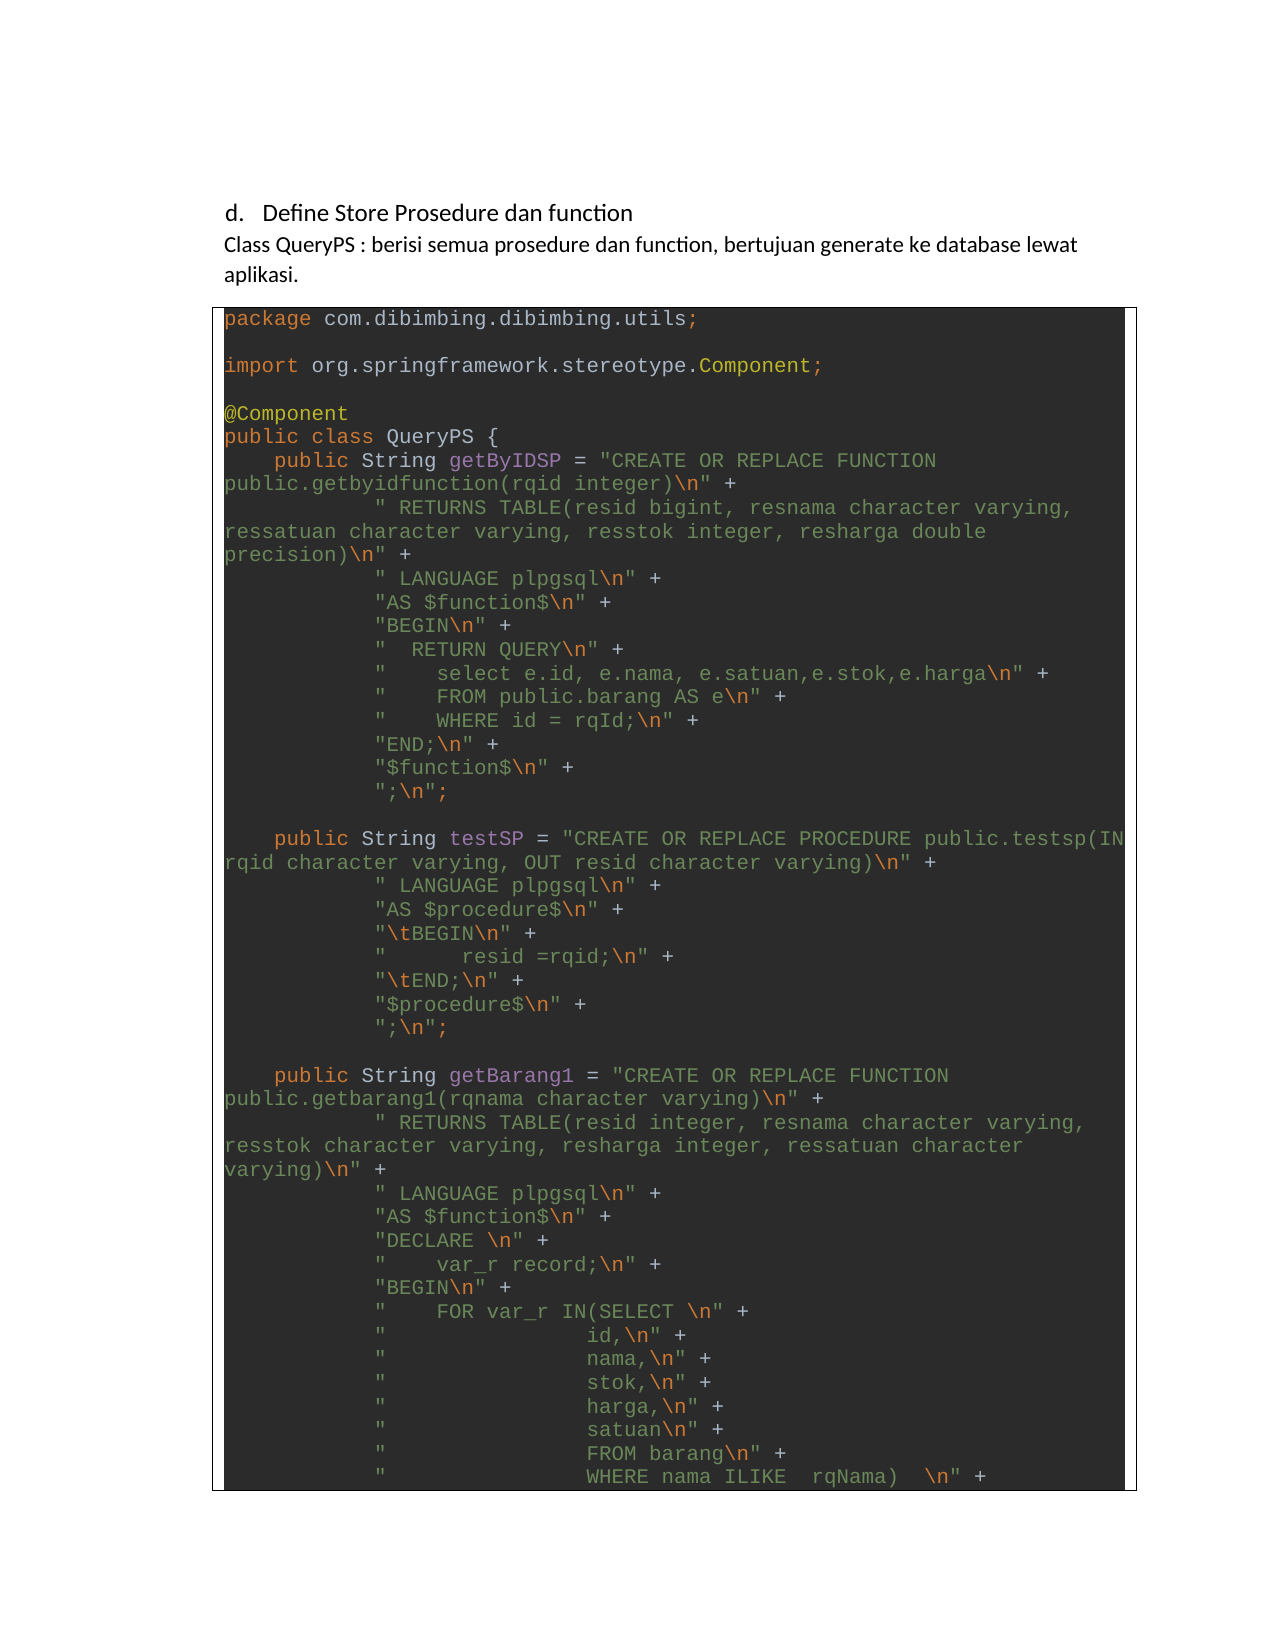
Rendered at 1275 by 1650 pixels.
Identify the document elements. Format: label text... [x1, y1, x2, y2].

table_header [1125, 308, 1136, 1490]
text Class QueryPS : berisi semua prosedure dan function, bertujuan generate ke database lewat aplikasi. [224, 230, 1125, 288]
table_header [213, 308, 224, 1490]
subtitle Define Store Prosedure dan function [225, 197, 1125, 227]
